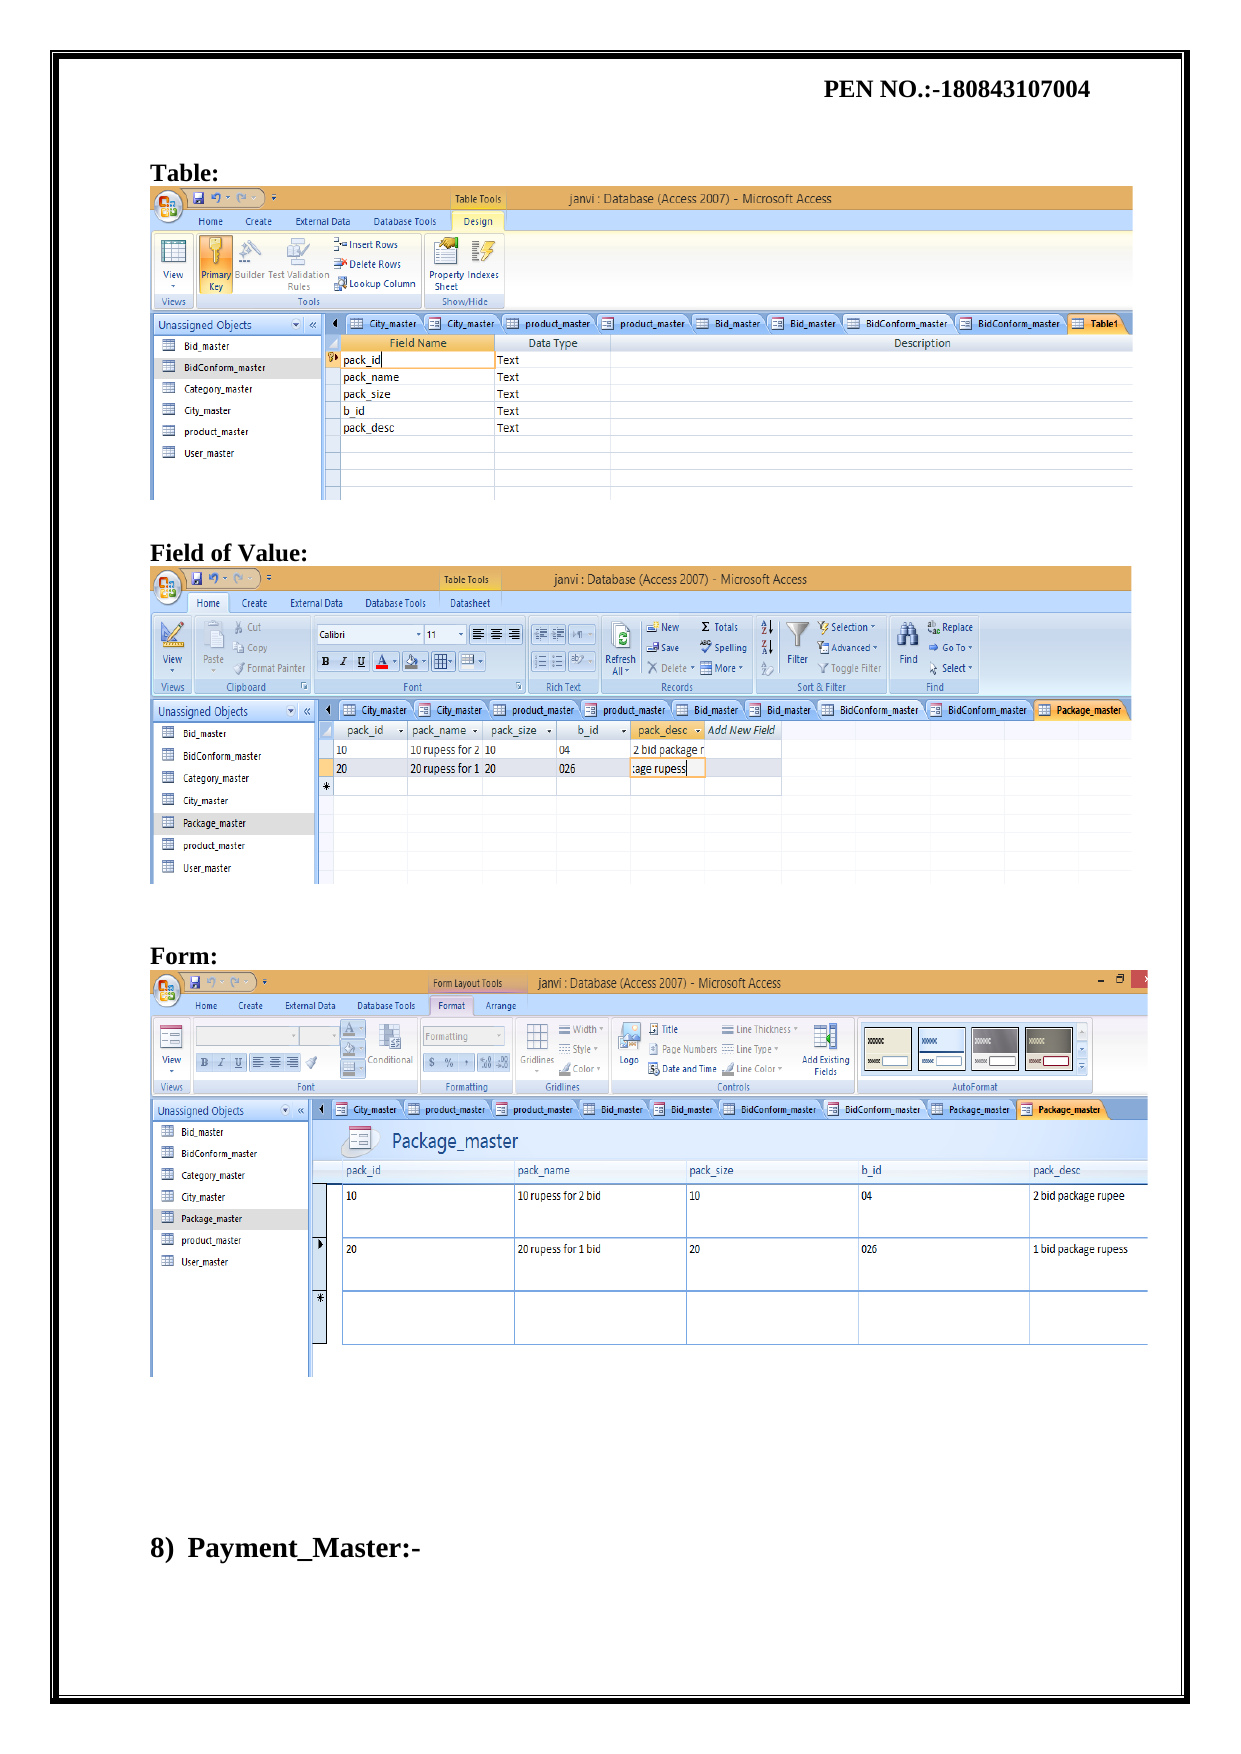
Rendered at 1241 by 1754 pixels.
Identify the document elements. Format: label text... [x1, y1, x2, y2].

picture [150, 186, 1133, 500]
picture [150, 970, 1148, 1377]
list Payment_Master:- [150, 1530, 1090, 1563]
picture [150, 566, 1132, 884]
text Field of Value: [150, 538, 1090, 566]
text Table: [150, 158, 1090, 186]
text Form: [150, 941, 1090, 970]
